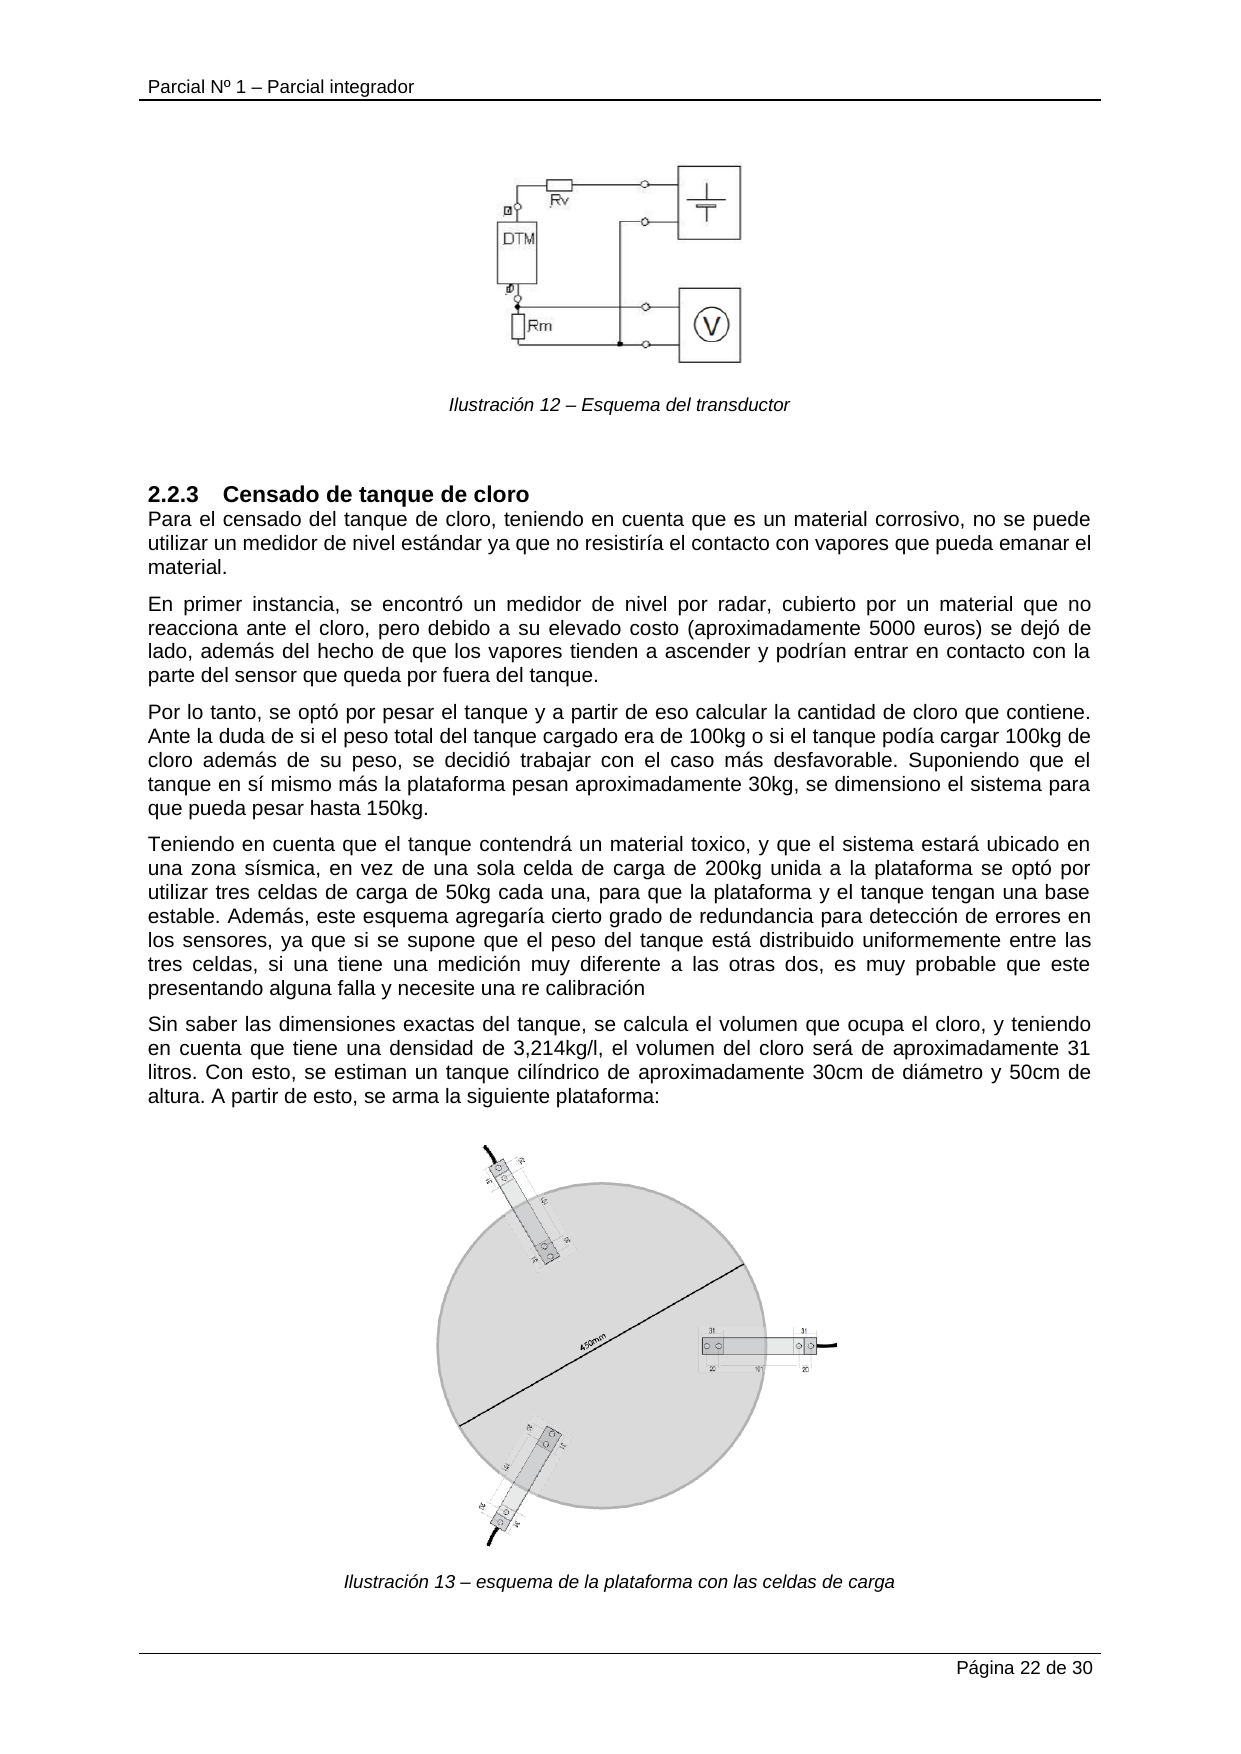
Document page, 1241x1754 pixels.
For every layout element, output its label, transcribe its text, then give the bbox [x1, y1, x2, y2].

subtitle Censado de tanque de cloro [148, 481, 1092, 507]
picture [474, 147, 767, 381]
text Teniendo en cuenta que el tanque contendrá un material toxico, y que el sistema estará ubicado en una zona sísmica, en vez de una sola celda de carga de 200kg unida a la plataforma se optó por utilizar tres celdas de carga de 50kg cada una, para que la plataforma y el tanque tengan una base estable. Además, este esquema agregaría cierto grado de redundancia para detección de errores en los sensores, ya que si se supone que el peso del tanque está distribuido uniformemente entre las tres celdas, si una tiene una medición muy diferente a las otras dos, es muy probable que este presentando alguna falla y necesite una re calibración [148, 832, 1092, 1000]
text En primer instancia, se encontró un medidor de nivel por radar, cubierto por un material que no reacciona ante el cloro, pero debido a su elevado costo (aproximadamente 5000 euros) se dejó de lado, además del hecho de que los vapores tienden a ascender y podrían entrar en contacto con la parte del sensor que queda por fuera del tanque. [148, 591, 1092, 687]
text Por lo tanto, se optó por pesar el tanque y a partir de eso calcular la cantidad de cloro que contiene. Ante la duda de si el peso total del tanque cargado era de 100kg o si el tanque podía cargar 100kg de cloro además de su peso, se decidió trabajar con el caso más desfavorable. Suponiendo que el tanque en sí mismo más la plataforma pesan aproximadamente 30kg, se dimensiono el sistema para que pueda pesar hasta 150kg. [148, 700, 1092, 819]
text Sin saber las dimensiones exactas del tanque, se calcula el volumen que ocupa el cloro, y teniendo en cuenta que tiene una densidad de 3,214kg/l, el volumen del cloro será de aproximadamente 31 litros. Con esto, se estiman un tanque cilíndrico de aproximadamente 30cm de diámetro y 50cm de altura. A partir de esto, se arma la siguiente plataforma: [148, 1012, 1092, 1108]
text Para el censado del tanque de cloro, teniendo en cuenta que es un material corrosivo, no se puede utilizar un medidor de nivel estándar ya que no resistiría el contacto con vapores que pueda emanar el material. [148, 507, 1092, 579]
picture [307, 1120, 933, 1558]
